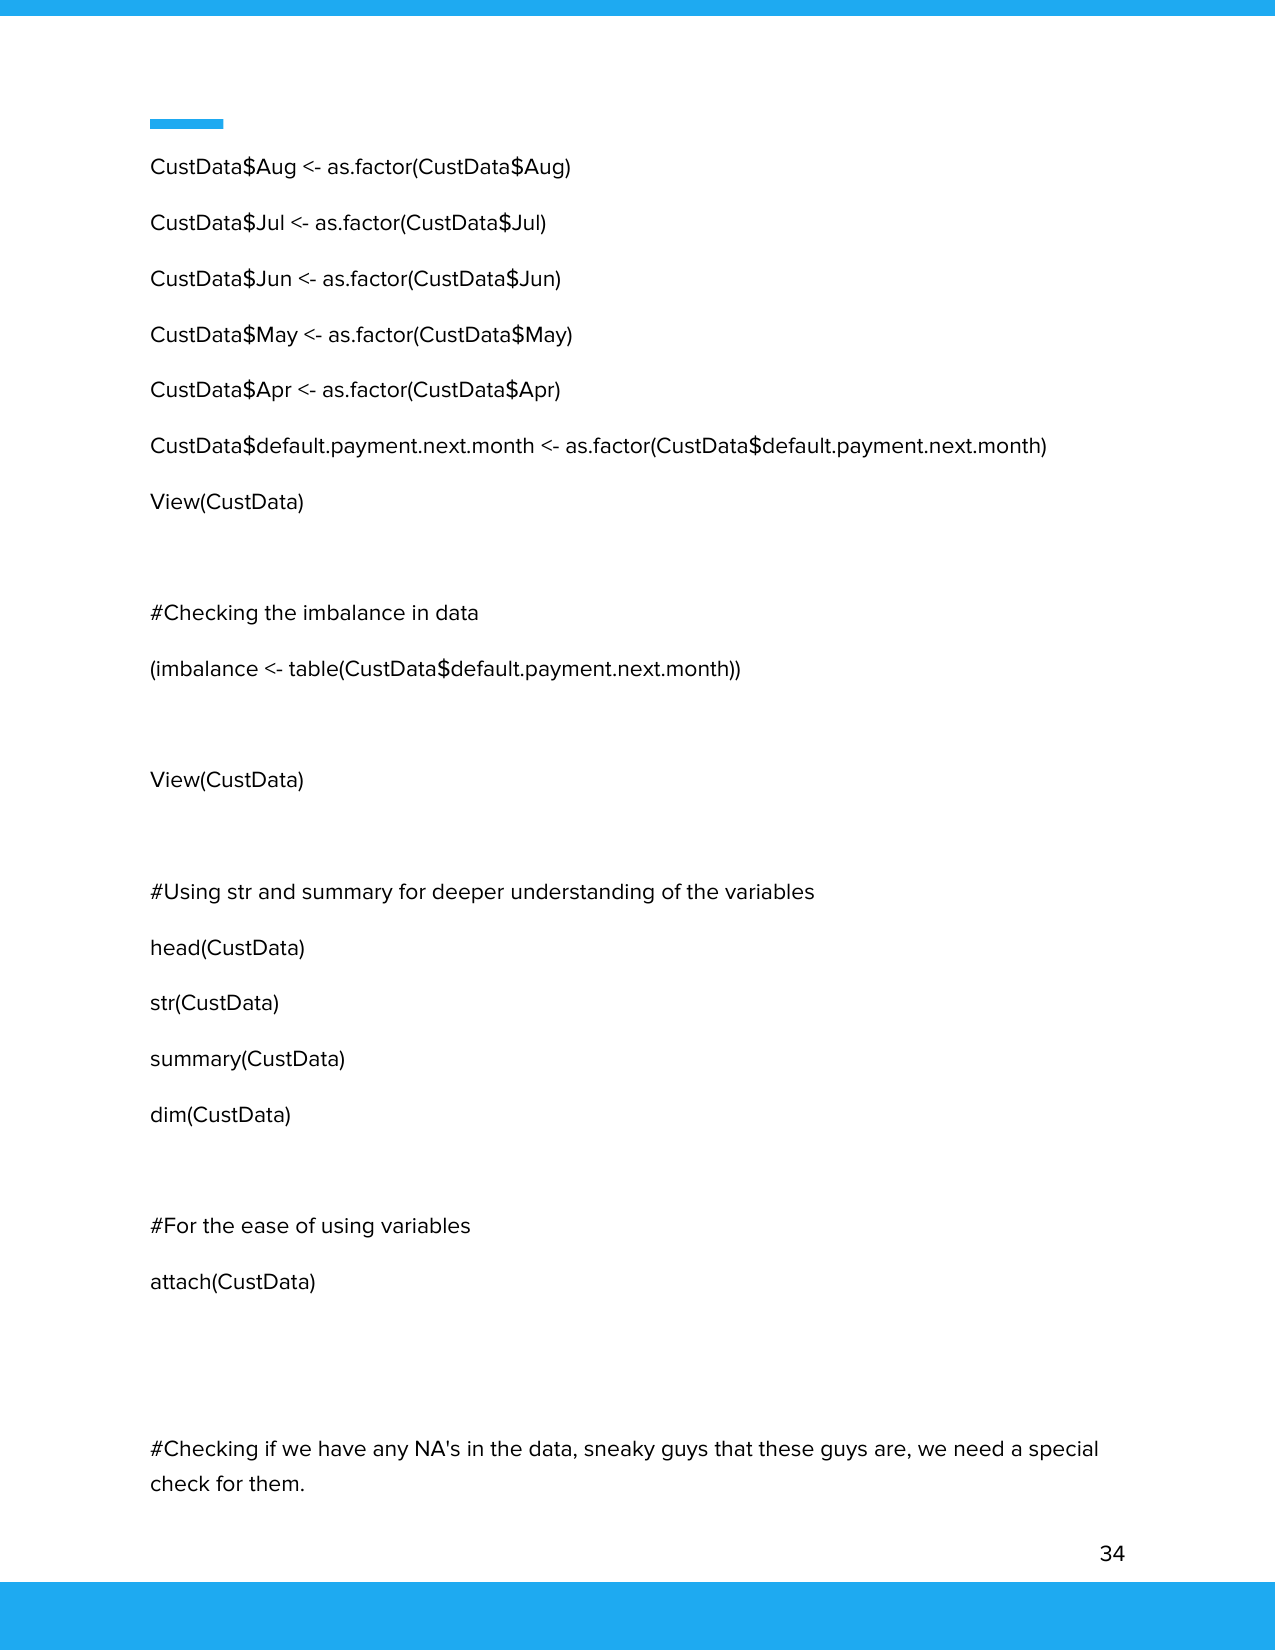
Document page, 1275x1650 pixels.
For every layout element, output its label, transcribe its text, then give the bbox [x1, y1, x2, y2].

text CustData$Aug <- as.factor(CustData$Aug) [150, 154, 1125, 182]
text #Checking if we have any NA's in the data, sneaky guys that these guys are, we need a special check for them. [150, 1436, 1125, 1498]
text attach(CustData) [150, 1268, 1125, 1296]
picture [150, 119, 224, 129]
text #Using str and summary for deeper understanding of the variables [150, 878, 1125, 906]
text #Checking the imbalance in data [150, 599, 1125, 627]
text CustData$default.payment.next.month <- as.factor(CustData$default.payment.next.month) [150, 432, 1125, 460]
text head(CustData) [150, 934, 1125, 962]
text CustData$Apr <- as.factor(CustData$Apr) [150, 377, 1125, 404]
picture [0, 1582, 1275, 1650]
text #For the ease of using variables [150, 1213, 1125, 1241]
text dim(CustData) [150, 1101, 1125, 1129]
text View(CustData) [150, 767, 1125, 795]
text CustData$May <- as.factor(CustData$May) [150, 321, 1125, 349]
text View(CustData) [150, 488, 1125, 516]
picture [0, 0, 1275, 16]
text (imbalance <- table(CustData$default.payment.next.month)) [150, 655, 1125, 683]
text summary(CustData) [150, 1045, 1125, 1073]
text CustData$Jun <- as.factor(CustData$Jun) [150, 265, 1125, 293]
text CustData$Jul <- as.factor(CustData$Jul) [150, 209, 1125, 237]
text str(CustData) [150, 990, 1125, 1018]
